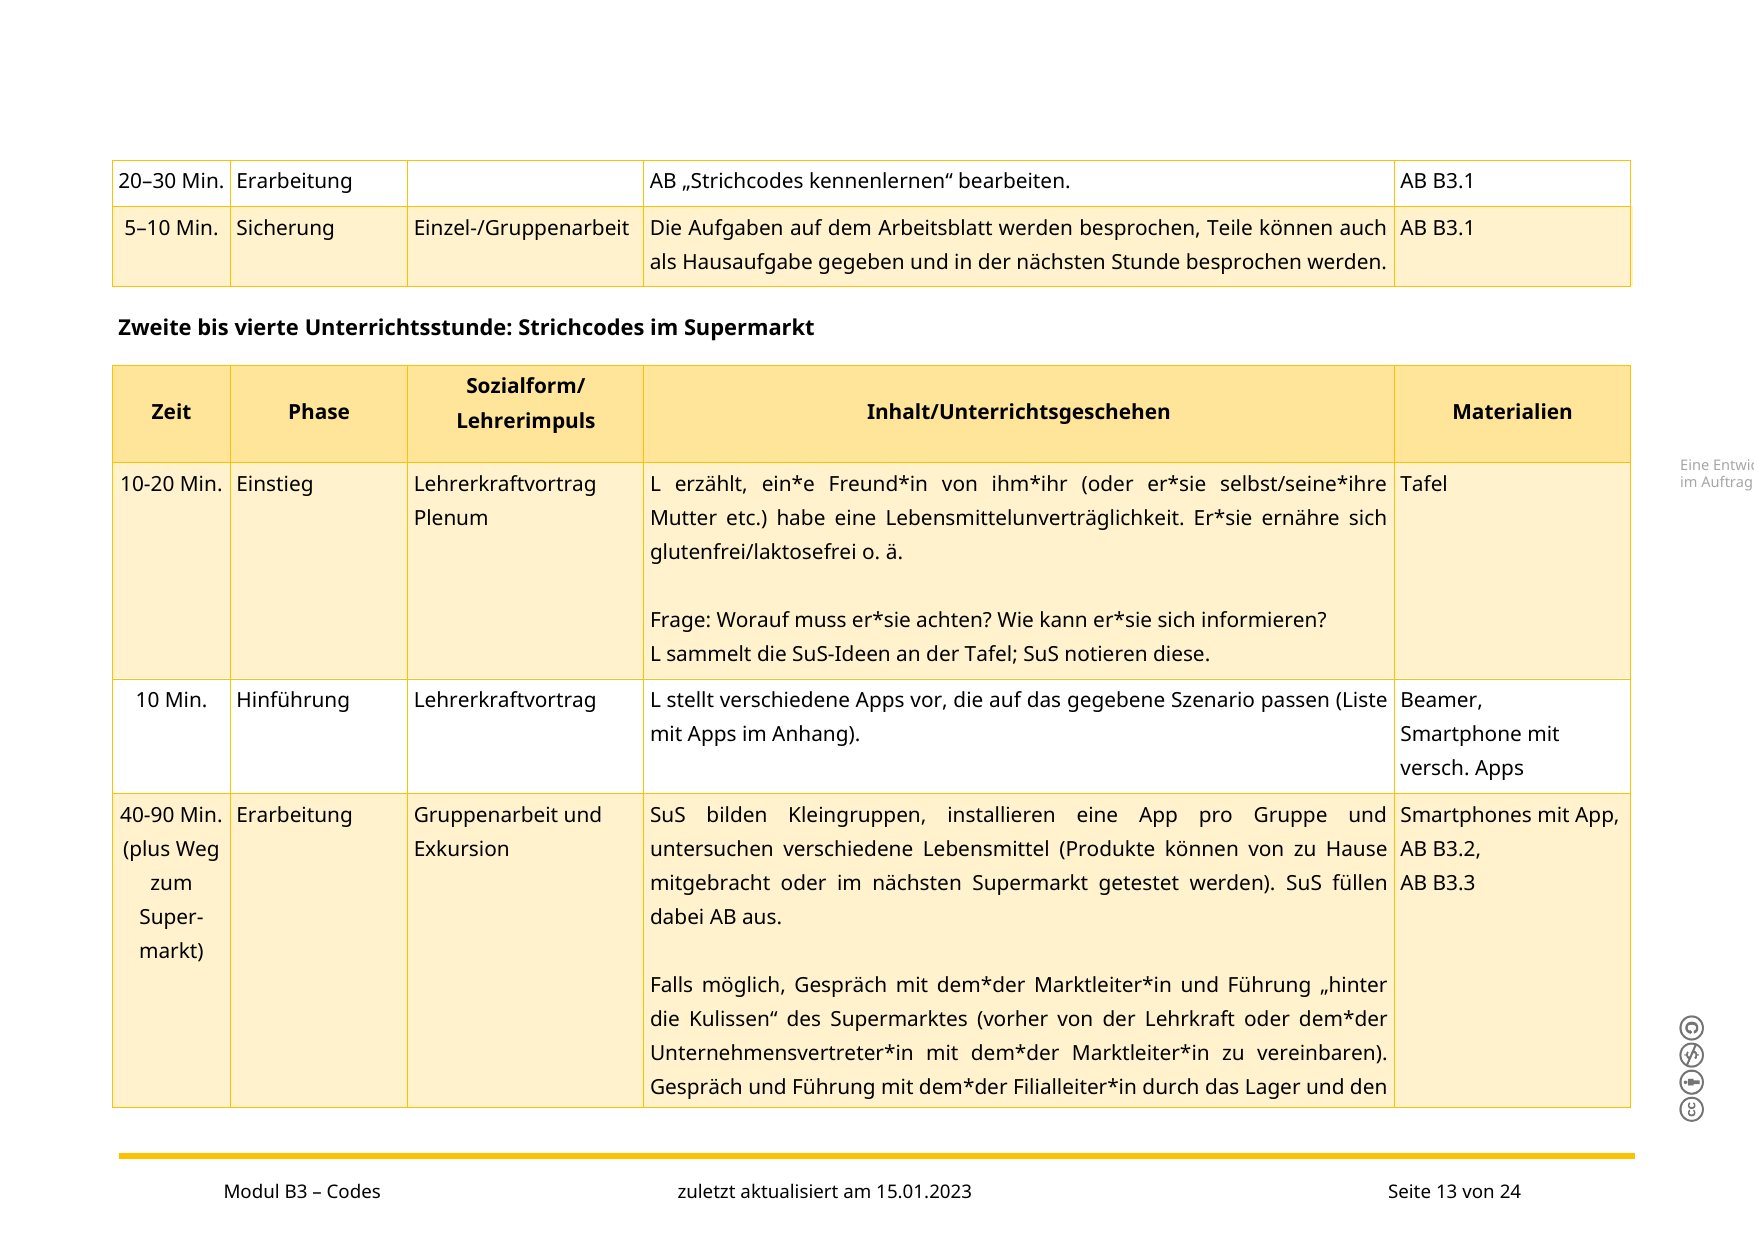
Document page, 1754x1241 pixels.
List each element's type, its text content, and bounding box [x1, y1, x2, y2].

table_cell Tafel [1395, 463, 1630, 678]
table_cell Lehrerkraftvortrag Plenum [408, 463, 643, 678]
table_header Zeit [113, 366, 230, 462]
table_cell 5–10 Min. [113, 207, 230, 286]
table_header Materialien [1395, 366, 1630, 462]
table_header Sozialform/ Lehrerimpuls [408, 366, 643, 462]
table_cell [644, 794, 1394, 1107]
table_cell Erarbeitung [231, 794, 407, 1107]
table_cell L erzählt, ein*e Freund*in von ihm*ihr (oder er*sie selbst/seine*ihre Mutter etc.) habe eine Lebensmittelunverträglichkeit. Er*sie ernähre sich glutenfrei/laktosefrei o. ä. Frage: Worauf muss er*sie achten? Wie kann er*sie sich informieren? L sammelt die SuS-Ideen an der Tafel; SuS notieren diese. [644, 463, 1394, 678]
table_cell AB B3.1 [1395, 161, 1630, 206]
table_cell 10 Min. [113, 680, 230, 793]
table_cell 20–30 Min. [113, 161, 230, 206]
table_cell [408, 161, 643, 206]
table_cell Einstieg [231, 463, 407, 678]
table_header Phase [231, 366, 407, 462]
table_cell Die Aufgaben auf dem Arbeitsblatt werden besprochen, Teile können auch als Hausaufgabe gegeben und in der nächsten Stunde besprochen werden. [644, 207, 1394, 286]
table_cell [1395, 794, 1630, 1107]
table_cell Lehrerkraftvortrag [408, 680, 643, 793]
text Zweite bis vierte Unterrichtsstunde: Strichcodes im Supermarkt [118, 312, 1636, 342]
table_cell Erarbeitung [231, 161, 407, 206]
table_cell AB B3.1 [1395, 207, 1630, 286]
table_cell 10-20 Min. [113, 463, 230, 678]
table_cell AB „Strichcodes kennenlernen“ bearbeiten. [644, 161, 1394, 206]
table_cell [113, 794, 230, 1107]
table_cell Einzel-/Gruppenarbeit [408, 207, 643, 286]
table_cell L stellt verschiedene Apps vor, die auf das gegebene Szenario passen (Liste mit Apps im Anhang). [644, 680, 1394, 793]
table_cell Sicherung [231, 207, 407, 286]
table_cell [408, 794, 643, 1107]
table_cell Hinführung [231, 680, 407, 793]
table_header Inhalt/Unterrichtsgeschehen [644, 366, 1394, 462]
table_cell Beamer, Smartphone mit versch. Apps [1395, 680, 1630, 793]
